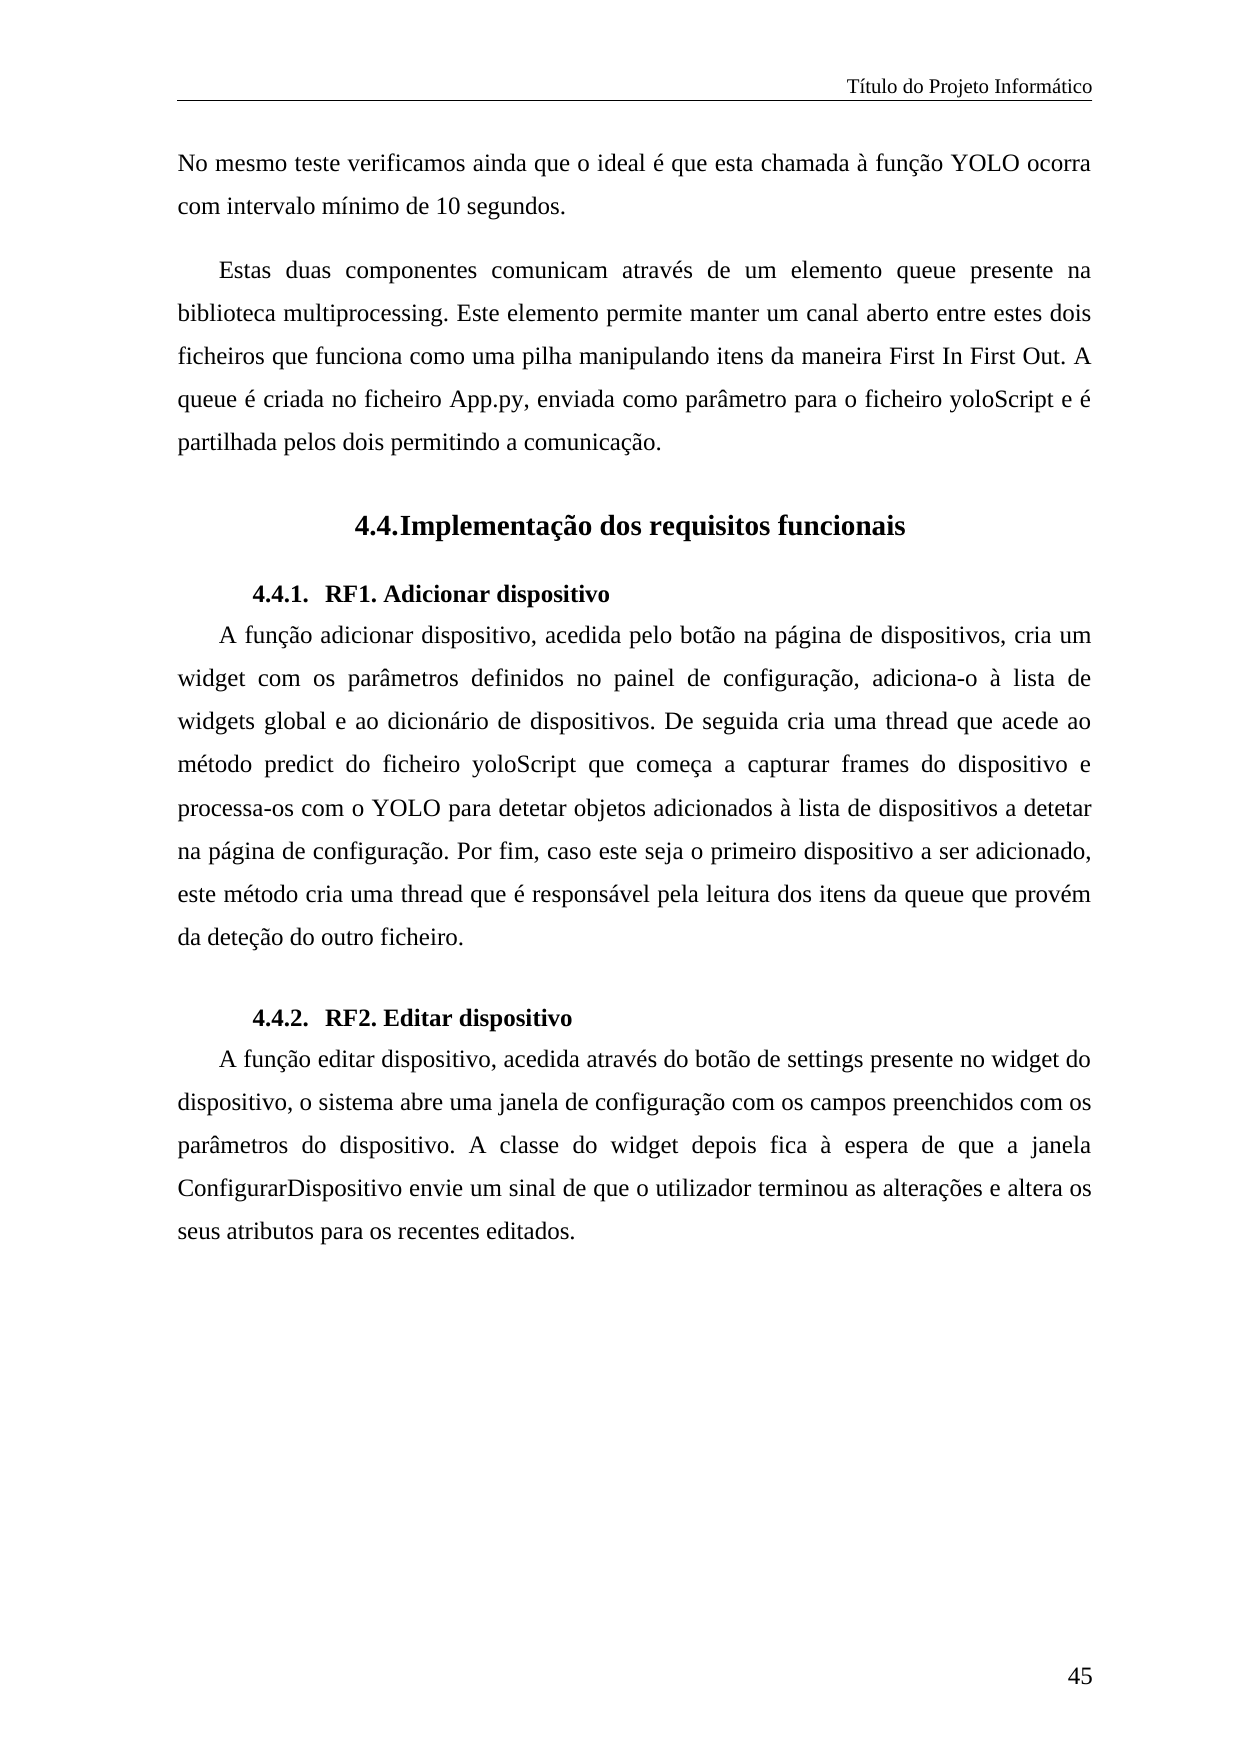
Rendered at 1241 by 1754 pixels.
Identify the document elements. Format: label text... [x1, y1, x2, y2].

text A função editar dispositivo, acedida através do botão de settings presente no widget do dispositivo, o sistema abre uma janela de configuração com os campos preenchidos com os parâmetros do dispositivo. A classe do widget depois fica à espera de que a janela ConfigurarDispositivo envie um sinal de que o utilizador terminou as alterações e altera os seus atributos para os recentes editados. [177, 1044, 1092, 1245]
subtitle Implementação dos requisitos funcionais [354, 508, 1092, 541]
subtitle RF2. Editar dispositivo [252, 1003, 1092, 1031]
text Estas duas componentes comunicam através de um elemento queue presente na biblioteca multiprocessing. Este elemento permite manter um canal aberto entre estes dois ficheiros que funciona como uma pilha manipulando itens da maneira First In First Out. A queue é criada no ficheiro App.py, enviada como parâmetro para o ficheiro yoloScript e é partilhada pelos dois permitindo a comunicação. [177, 255, 1092, 456]
subtitle RF1. Adicionar dispositivo [252, 579, 1092, 608]
text A função adicionar dispositivo, acedida pelo botão na página de dispositivos, cria um widget com os parâmetros definidos no painel de configuração, adiciona-o à lista de widgets global e ao dicionário de dispositivos. De seguida cria uma thread que acede ao método predict do ficheiro yoloScript que começa a capturar frames do dispositivo e processa-os com o YOLO para detetar objetos adicionados à lista de dispositivos a detetar na página de configuração. Por fim, caso este seja o primeiro dispositivo a ser adicionado, este método cria uma thread que é responsável pela leitura dos itens da queue que provém da deteção do outro ficheiro. [177, 620, 1092, 951]
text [177, 148, 1092, 219]
